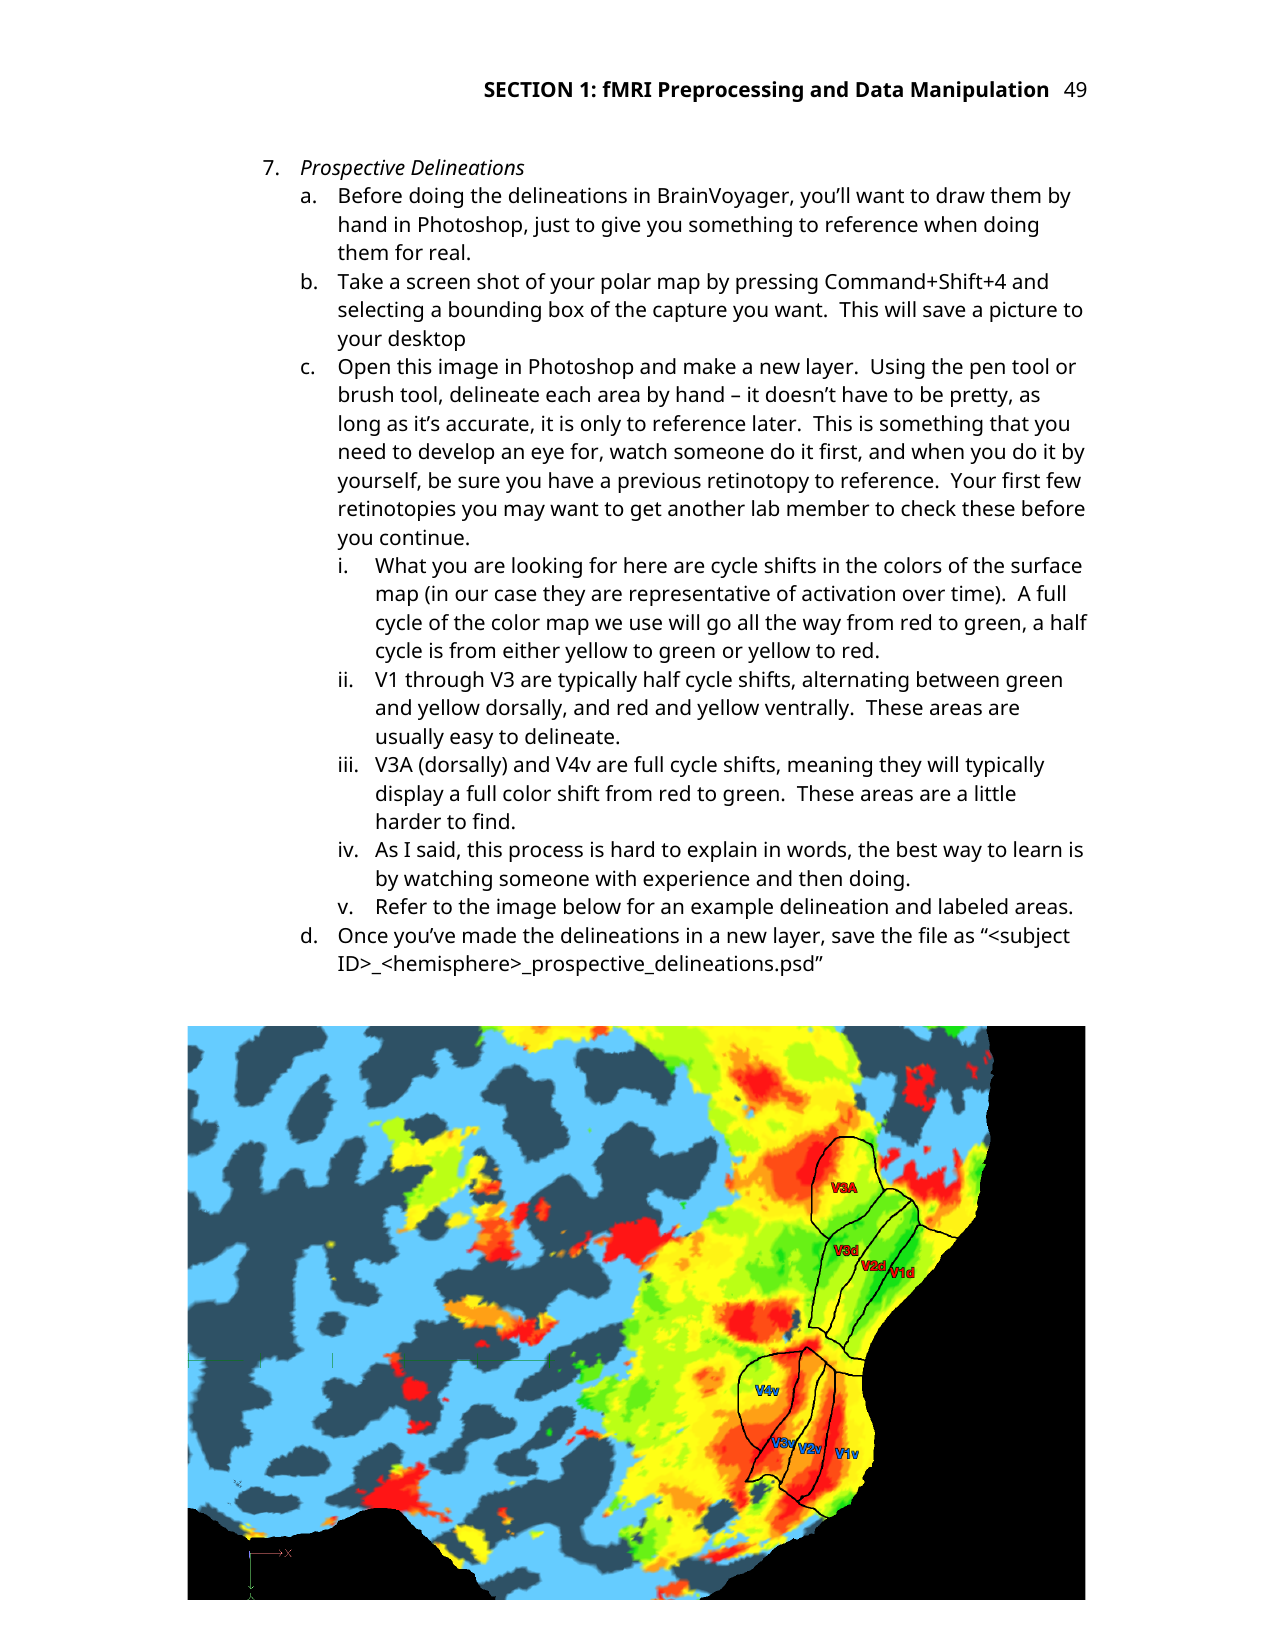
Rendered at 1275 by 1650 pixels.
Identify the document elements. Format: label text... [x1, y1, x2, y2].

list Once you’ve made the delineations in a new layer, save the file as “<subject ID>_<hemisphere>_prospective_delineations.psd” [300, 921, 1087, 978]
list V3A (dorsally) and V4v are full cycle shifts, meaning they will typically display a full color shift from red to green. These areas are a little harder to find. [337, 750, 1087, 836]
list Open this image in Photoshop and make a new layer. Using the pen tool or brush tool, delineate each area by hand – it doesn’t have to be pretty, as long as it’s accurate, it is only to reference later. This is something that you need to develop an eye for, watch someone do it first, and when you do it by yourself, be sure you have a previous retinotopy to reference. Your first few retinotopies you may want to get another lab member to check these before you continue. [300, 352, 1087, 551]
list Take a screen shot of your polar map by pressing Command+Shift+4 and selecting a bounding box of the capture you want. This will save a picture to your desktop [300, 267, 1087, 352]
list Before doing the delineations in BrainVoyager, you’ll want to draw them by hand in Photoshop, just to give you something to reference when doing them for real. [300, 181, 1087, 267]
list V1 through V3 are typically half cycle shifts, alternating between green and yellow dorsally, and red and yellow ventrally. These areas are usually easy to delineate. [337, 665, 1087, 750]
list What you are looking for here are cycle shifts in the colors of the surface map (in our case they are representative of activation over time). A full cycle of the color map we use will go all the way from red to green, a half cycle is from either yellow to green or yellow to red. [337, 551, 1087, 665]
picture [187, 1026, 1086, 1600]
list Prospective Delineations [262, 153, 1087, 181]
list As I said, this process is hard to explain in words, the best way to learn is by watching someone with experience and then doing. [337, 836, 1087, 892]
list Refer to the image below for an example delineation and labeled areas. [337, 892, 1087, 921]
